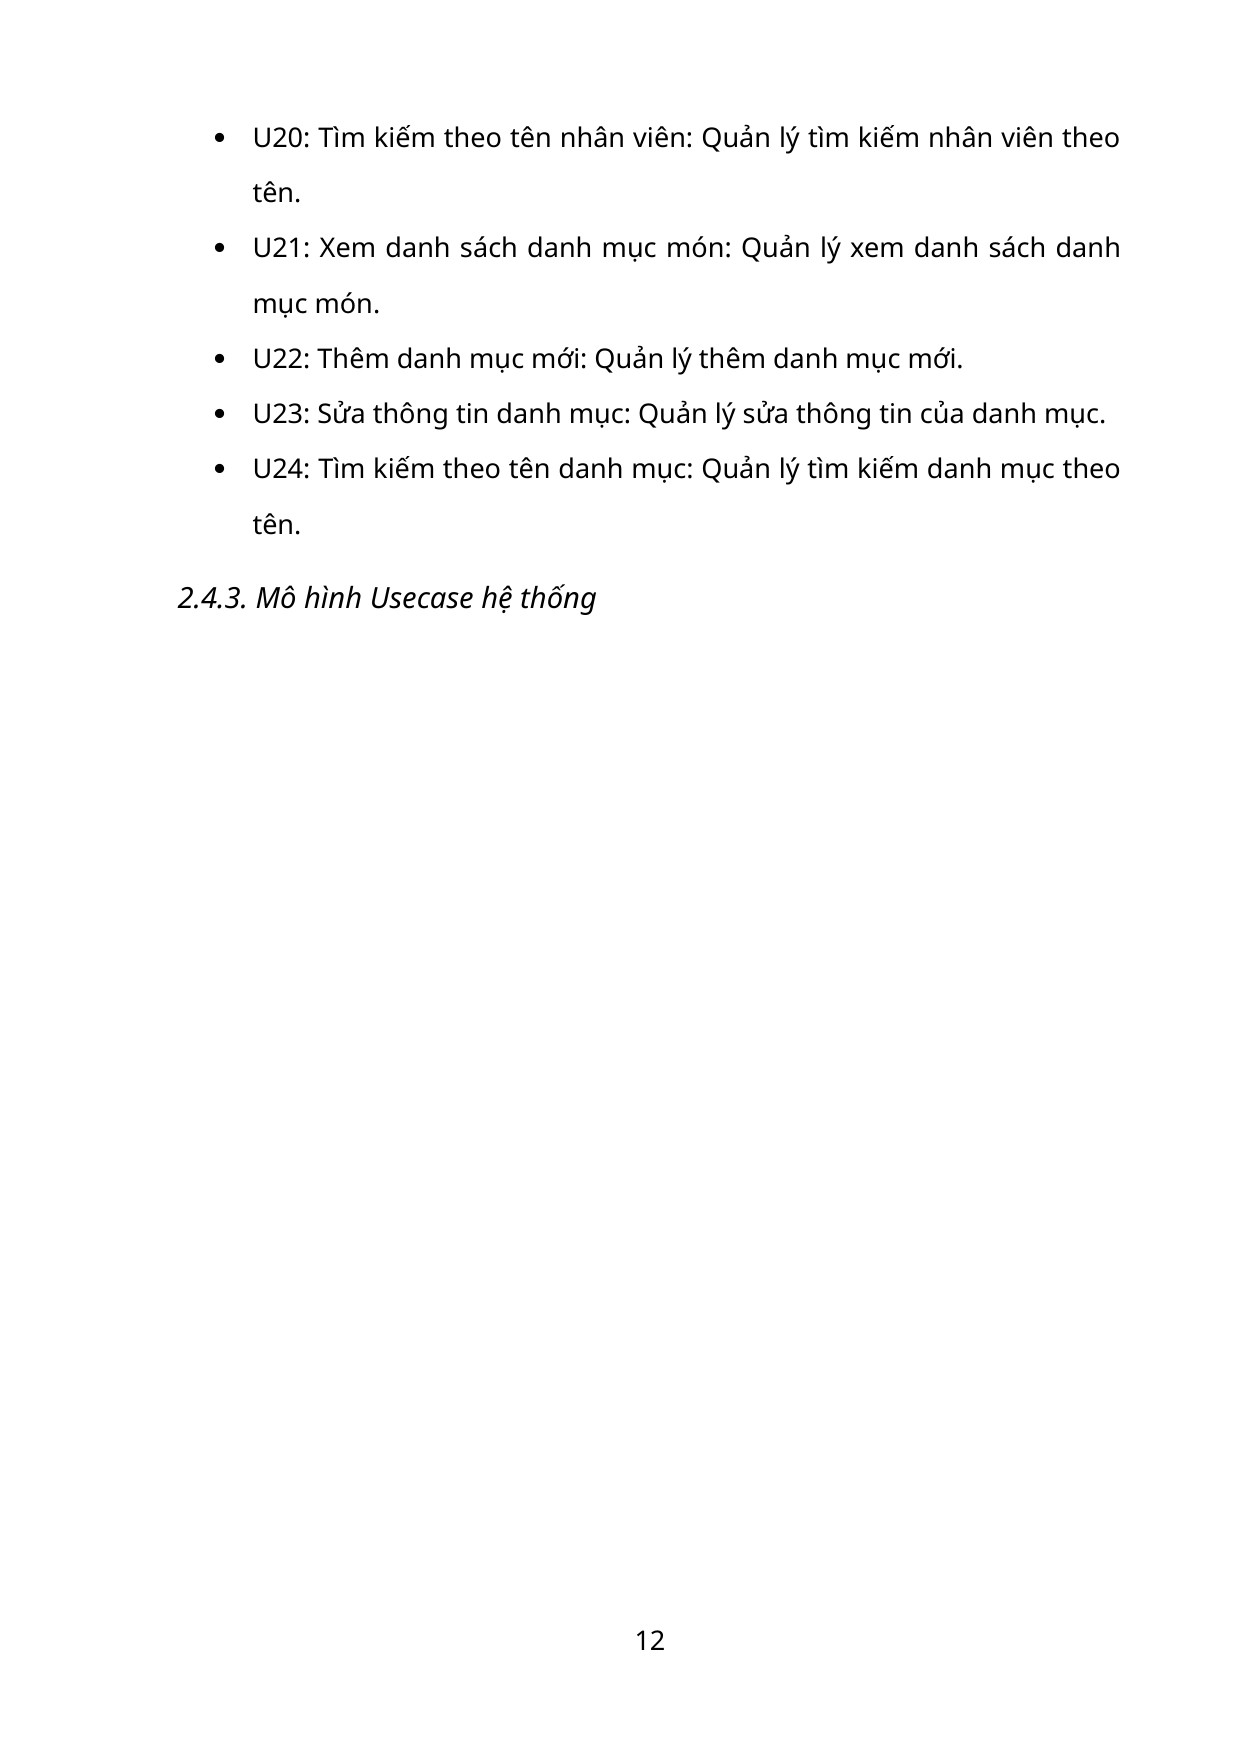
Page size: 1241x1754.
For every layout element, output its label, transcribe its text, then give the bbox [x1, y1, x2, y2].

list U20: Tìm kiếm theo tên nhân viên: Quản lý tìm kiếm nhân viên theo tên. [215, 118, 1122, 210]
list U23: Sửa thông tin danh mục: Quản lý sửa thông tin của danh mục. [215, 395, 1122, 432]
list U21: Xem danh sách danh mục món: Quản lý xem danh sách danh mục món. [215, 229, 1122, 321]
subtitle 2.4.3. Mô hình Usecase hệ thống [177, 577, 1122, 617]
list U24: Tìm kiếm theo tên danh mục: Quản lý tìm kiếm danh mục theo tên. [215, 450, 1122, 542]
list U22: Thêm danh mục mới: Quản lý thêm danh mục mới. [215, 339, 1122, 376]
